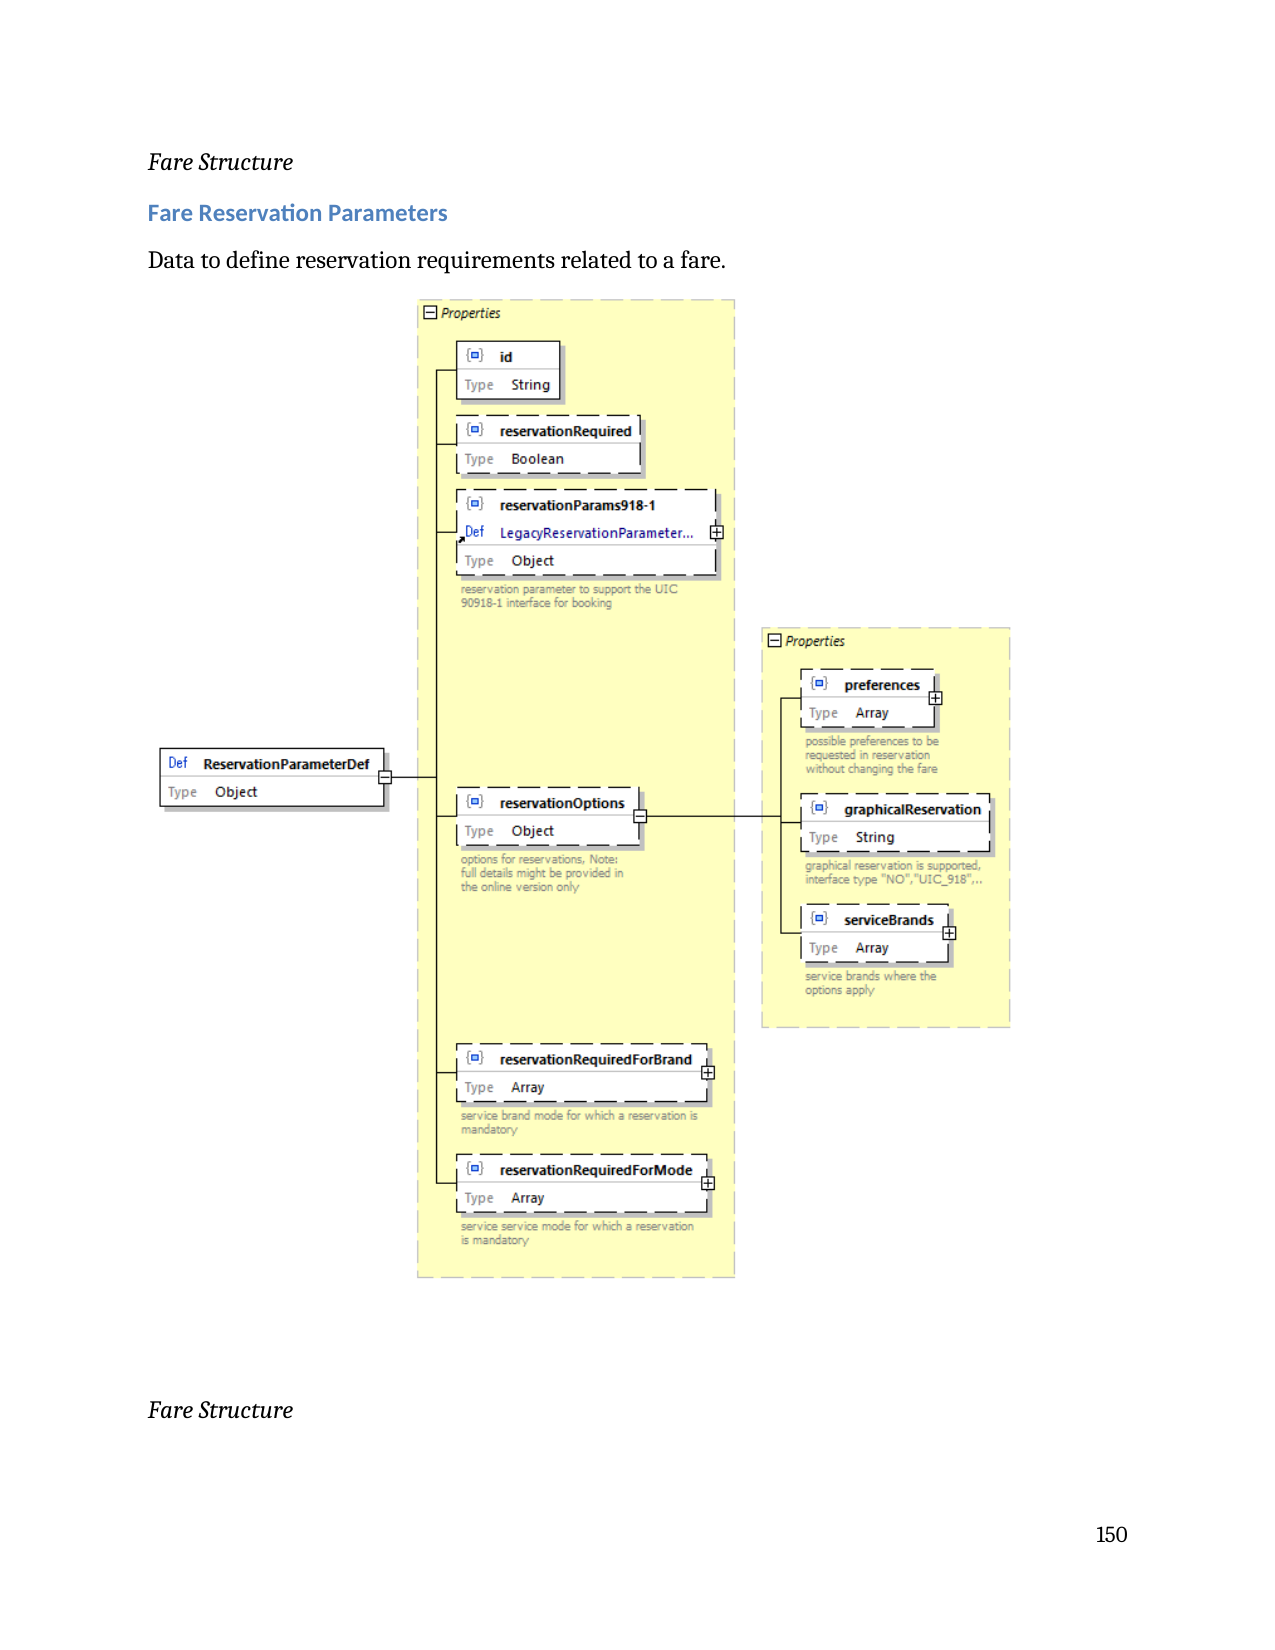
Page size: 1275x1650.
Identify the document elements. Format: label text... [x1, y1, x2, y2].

text Data to define reservation requirements related to a fare. [148, 246, 1127, 275]
picture [147, 293, 1023, 1375]
text Fare Structure [148, 1396, 1127, 1424]
subtitle Fare Reservation Parameters [148, 197, 1127, 228]
text Fare Structure [148, 148, 1127, 176]
